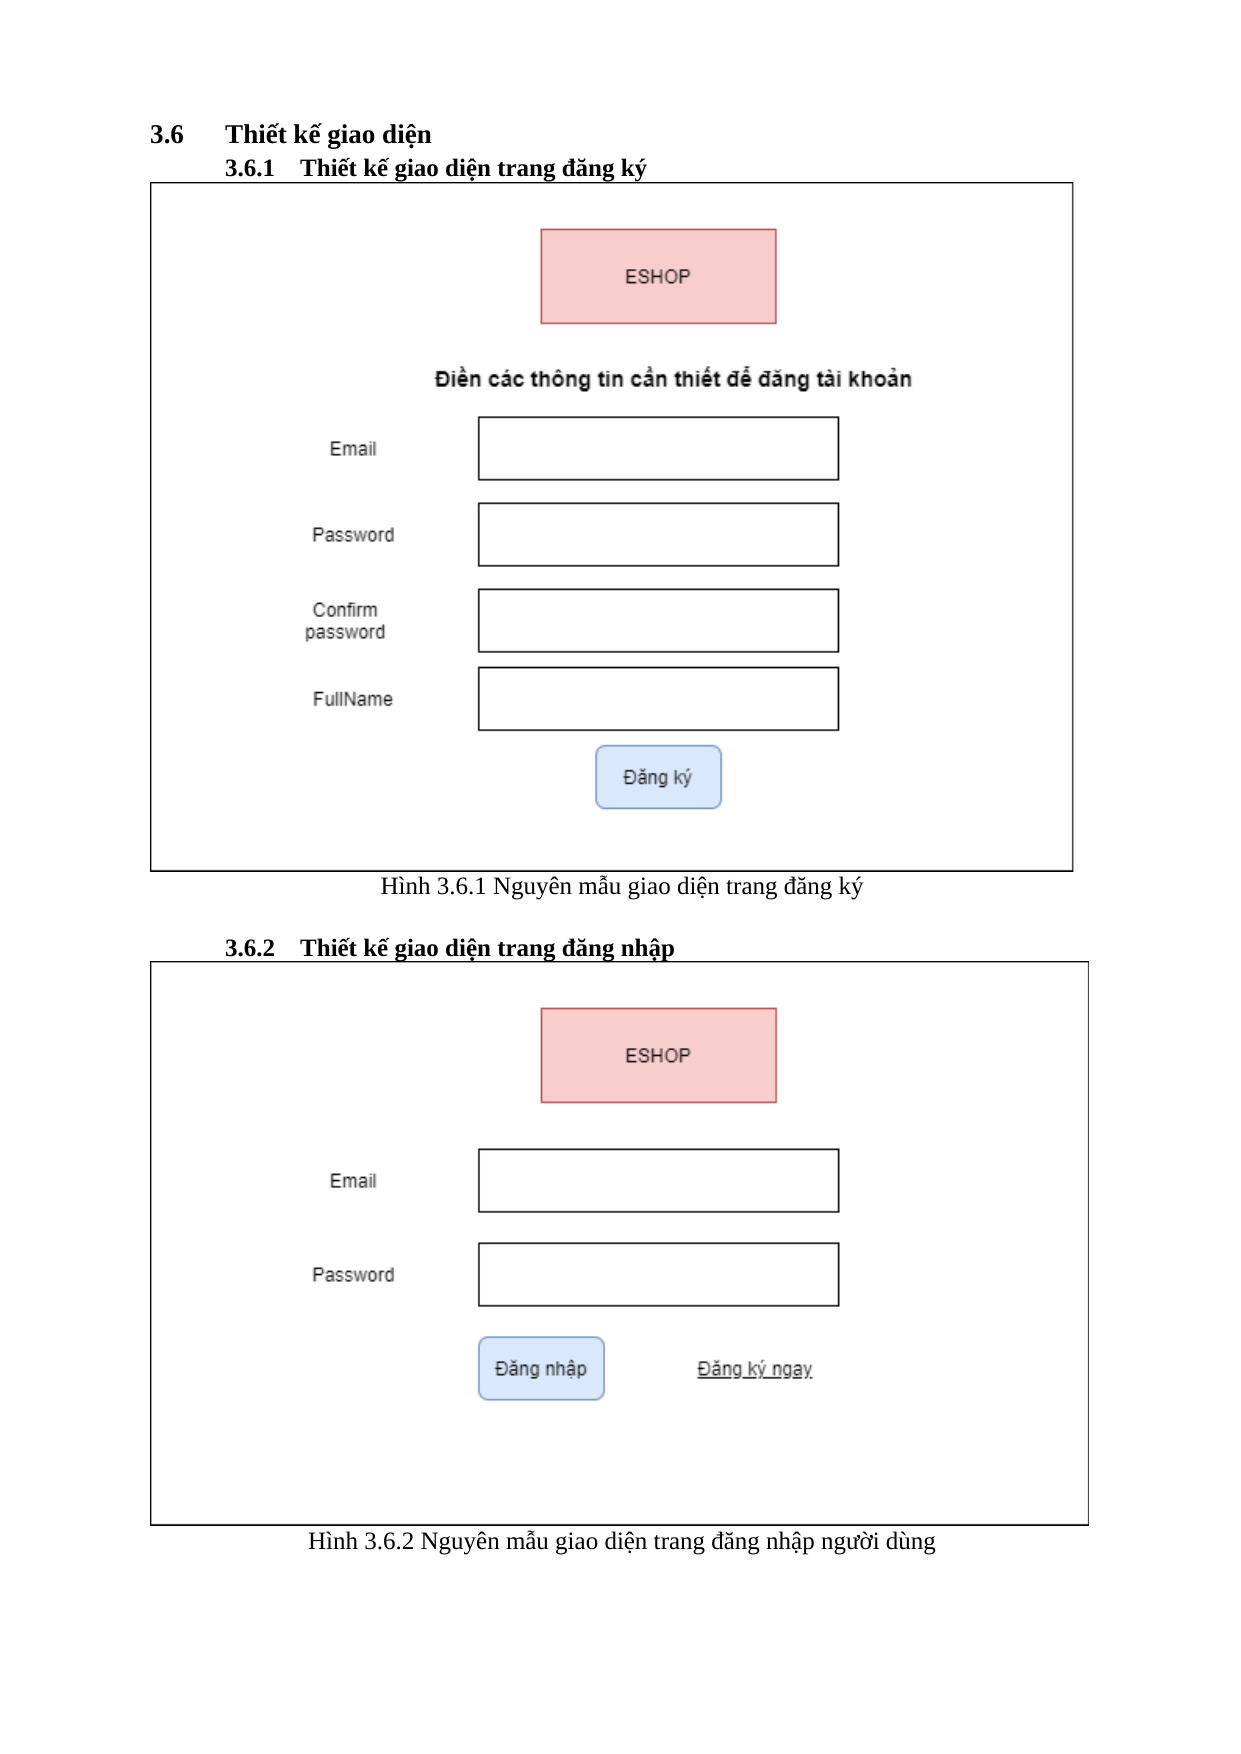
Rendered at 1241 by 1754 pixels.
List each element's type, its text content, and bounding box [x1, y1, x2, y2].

text Hình 3.6.1 Nguyên mẫu giao diện trang đăng ký [150, 871, 1094, 900]
subtitle 3.6 Thiết kế giao diện [150, 118, 1094, 149]
subtitle 3.6.2 Thiết kế giao diện trang đăng nhập [225, 933, 1094, 962]
picture [150, 182, 1074, 872]
subtitle 3.6.1 Thiết kế giao diện trang đăng ký [225, 153, 1094, 182]
picture [150, 961, 1089, 1526]
text Hình 3.6.2 Nguyên mẫu giao diện trang đăng nhập người dùng [150, 1526, 1094, 1554]
